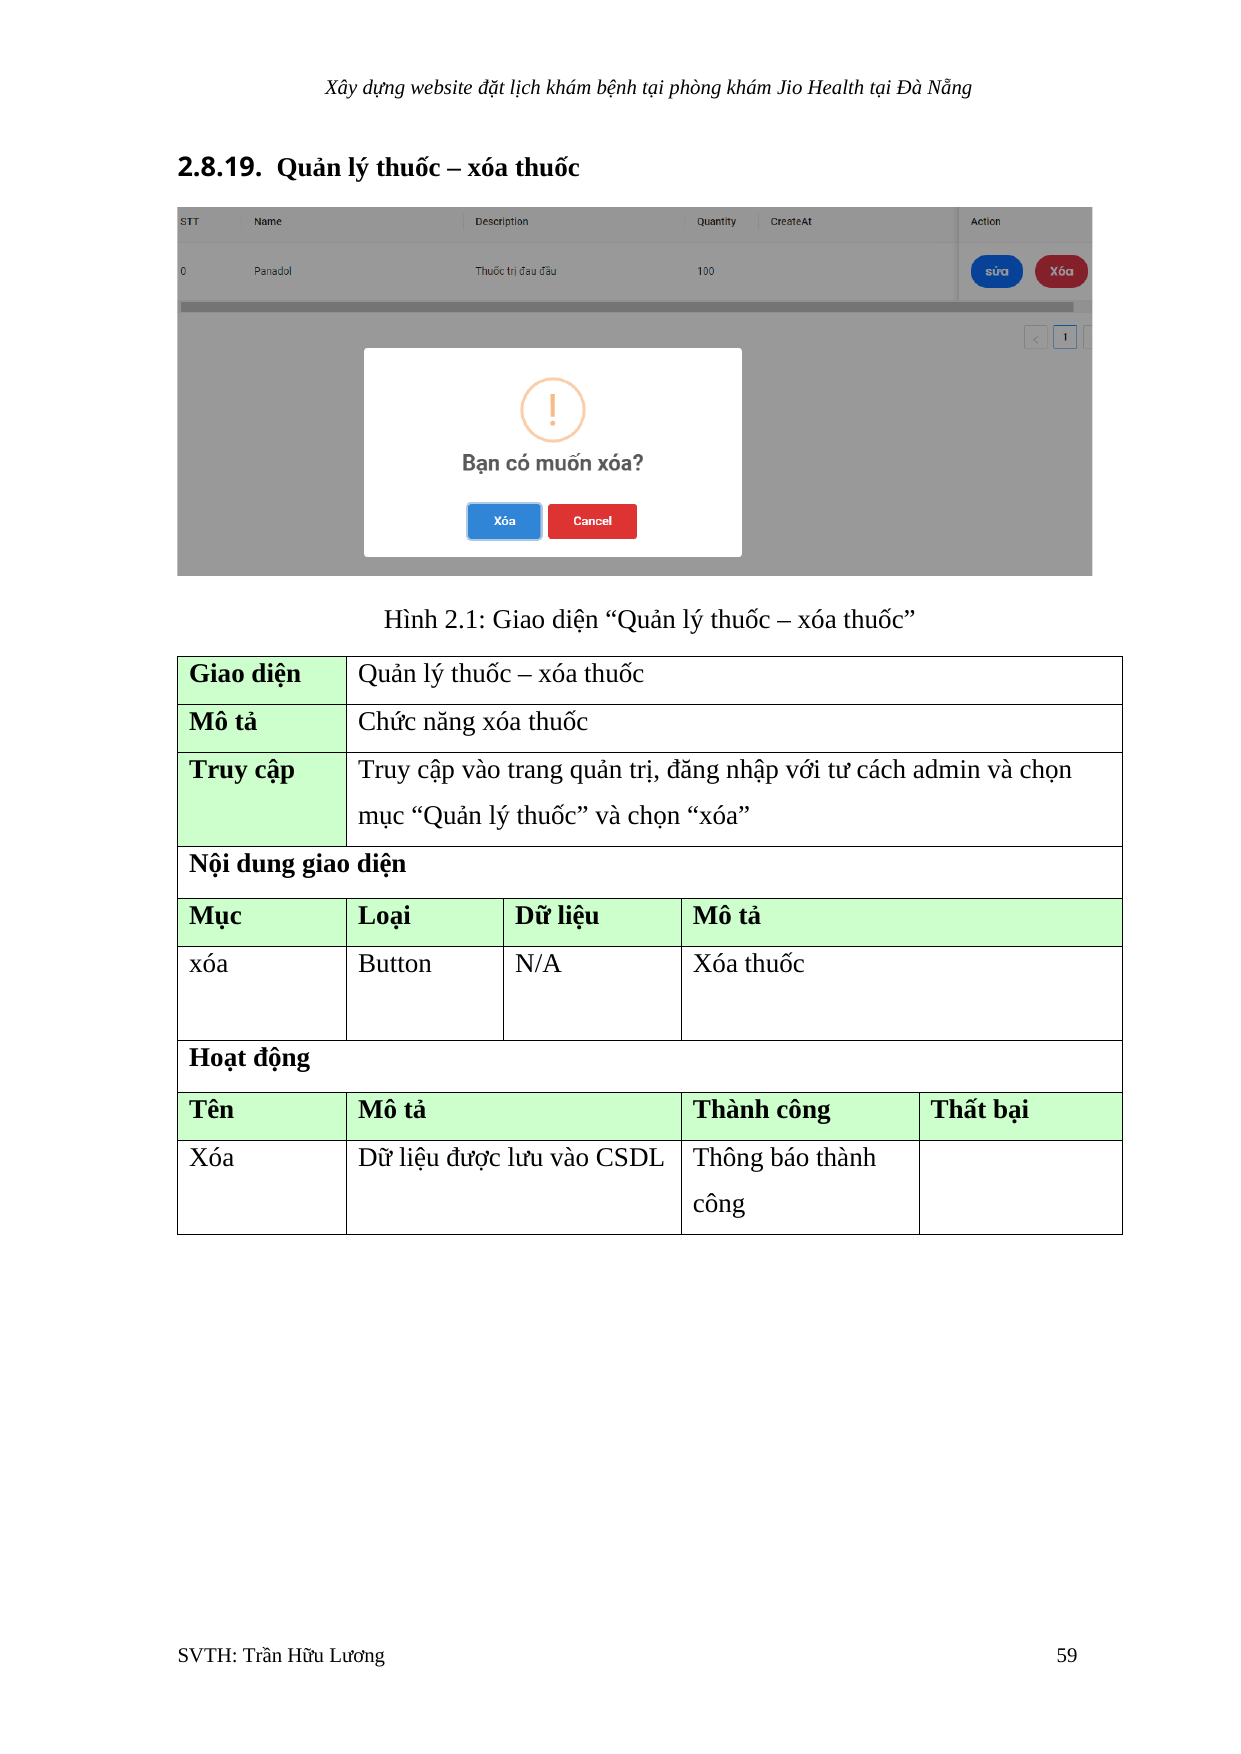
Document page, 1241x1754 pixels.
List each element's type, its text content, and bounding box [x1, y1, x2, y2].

table_cell Button [347, 947, 503, 1040]
table_cell Dữ liệu [504, 899, 681, 946]
table_cell Xóa thuốc [682, 947, 1122, 1040]
table_cell [920, 1141, 1122, 1234]
table_cell Xóa [178, 1141, 346, 1234]
table_cell Chức năng xóa thuốc [347, 705, 1122, 752]
picture [177, 207, 1093, 576]
subtitle Quản lý thuốc – xóa thuốc [177, 148, 1122, 184]
table_cell Tên [178, 1093, 346, 1140]
table_cell Dữ liệu được lưu vào CSDL [347, 1141, 681, 1234]
table_cell Truy cập vào trang quản trị, đăng nhập với tư cách admin và chọn mục “Quản lý thuốc” và chọn “xóa” [347, 753, 1122, 846]
table_header Giao diện [178, 657, 346, 704]
table_header Quản lý thuốc – xóa thuốc [347, 657, 1122, 704]
table_cell Hoạt động [178, 1041, 1122, 1092]
table_cell Mục [178, 899, 346, 946]
table_cell Truy cập [178, 753, 346, 846]
table_cell xóa [178, 947, 346, 1040]
table_cell Thông báo thành công [682, 1141, 919, 1234]
table_cell Thất bại [920, 1093, 1122, 1140]
table_cell Mô tả [347, 1093, 681, 1140]
subtitle Giao diện “Quản lý thuốc – xóa thuốc” [177, 603, 1122, 634]
table_cell Mô tả [682, 899, 1122, 946]
table_cell Thành công [682, 1093, 919, 1140]
table_cell N/A [504, 947, 681, 1040]
table_cell Mô tả [178, 705, 346, 752]
table_cell Loại [347, 899, 503, 946]
table_cell Nội dung giao diện [178, 847, 1122, 898]
